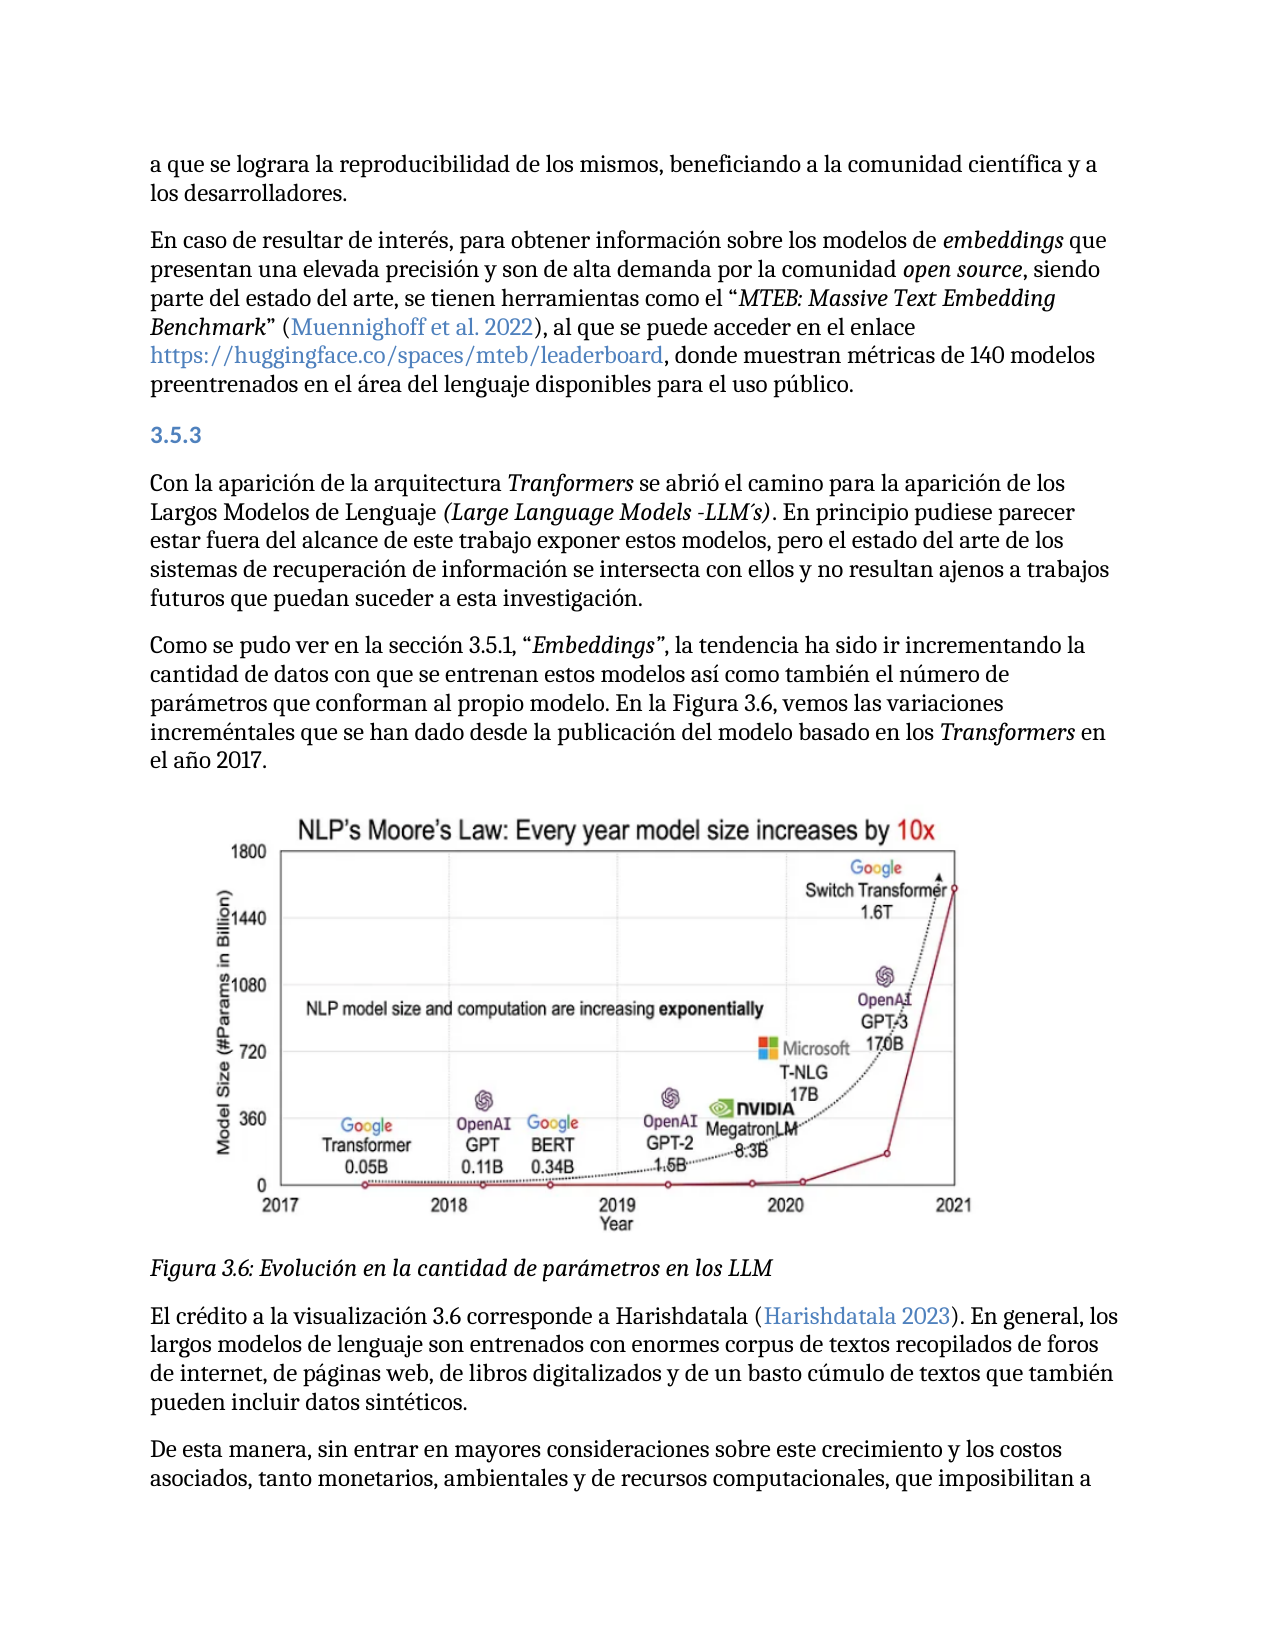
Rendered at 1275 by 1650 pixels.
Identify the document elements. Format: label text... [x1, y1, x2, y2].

text Como se pudo ver en la sección 3.5.1, “Embeddings”, la tendencia ha sido ir incrementando la cantidad de datos con que se entrenan estos modelos así como también el número de parámetros que conforman al propio modelo. En la Figura 3.6, vemos las variaciones increméntales que se han dado desde la publicación del modelo basado en los Transformers en el año 2017. [150, 631, 1125, 775]
text El crédito a la visualización 3.6 corresponde a Harishdatala (Harishdatala 2023). En general, los largos modelos de lenguaje son entrenados con enormes corpus de textos recopilados de foros de internet, de páginas web, de libros digitalizados y de un basto cúmulo de textos que también pueden incluir datos sintéticos. [150, 1302, 1125, 1417]
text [150, 150, 1125, 207]
text Con la aparición de la arquitectura Tranformers se abrió el camino para la aparición de los Largos Modelos de Lenguaje (Large Language Models -LLM´s). En principio pudiese parecer estar fuera del alcance de este trabajo exponer estos modelos, pero el estado del arte de los sistemas de recuperación de información se intersecta con ellos y no resultan ajenos a trabajos futuros que puedan suceder a esta investigación. [150, 469, 1125, 613]
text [150, 1435, 1125, 1493]
subtitle 3.5.3 Largos Modelos de Lenguaje [150, 419, 1125, 450]
text En caso de resultar de interés, para obtener información sobre los modelos de embeddings que presentan una elevada precisión y son de alta demanda por la comunidad open source, siendo parte del estado del arte, se tienen herramientas como el “MTEB: Massive Text Embedding Benchmark” (Muennighoff et al. 2022), al que se puede acceder en el enlace https://huggingface.co/spaces/mteb/leaderboard, donde muestran métricas de 140 modelos preentrenados en el área del lenguaje disponibles para el uso público. [150, 226, 1125, 399]
picture [168, 793, 998, 1234]
text Figura 3.6: Evolución en la cantidad de parámetros en los LLM [150, 1254, 1125, 1283]
